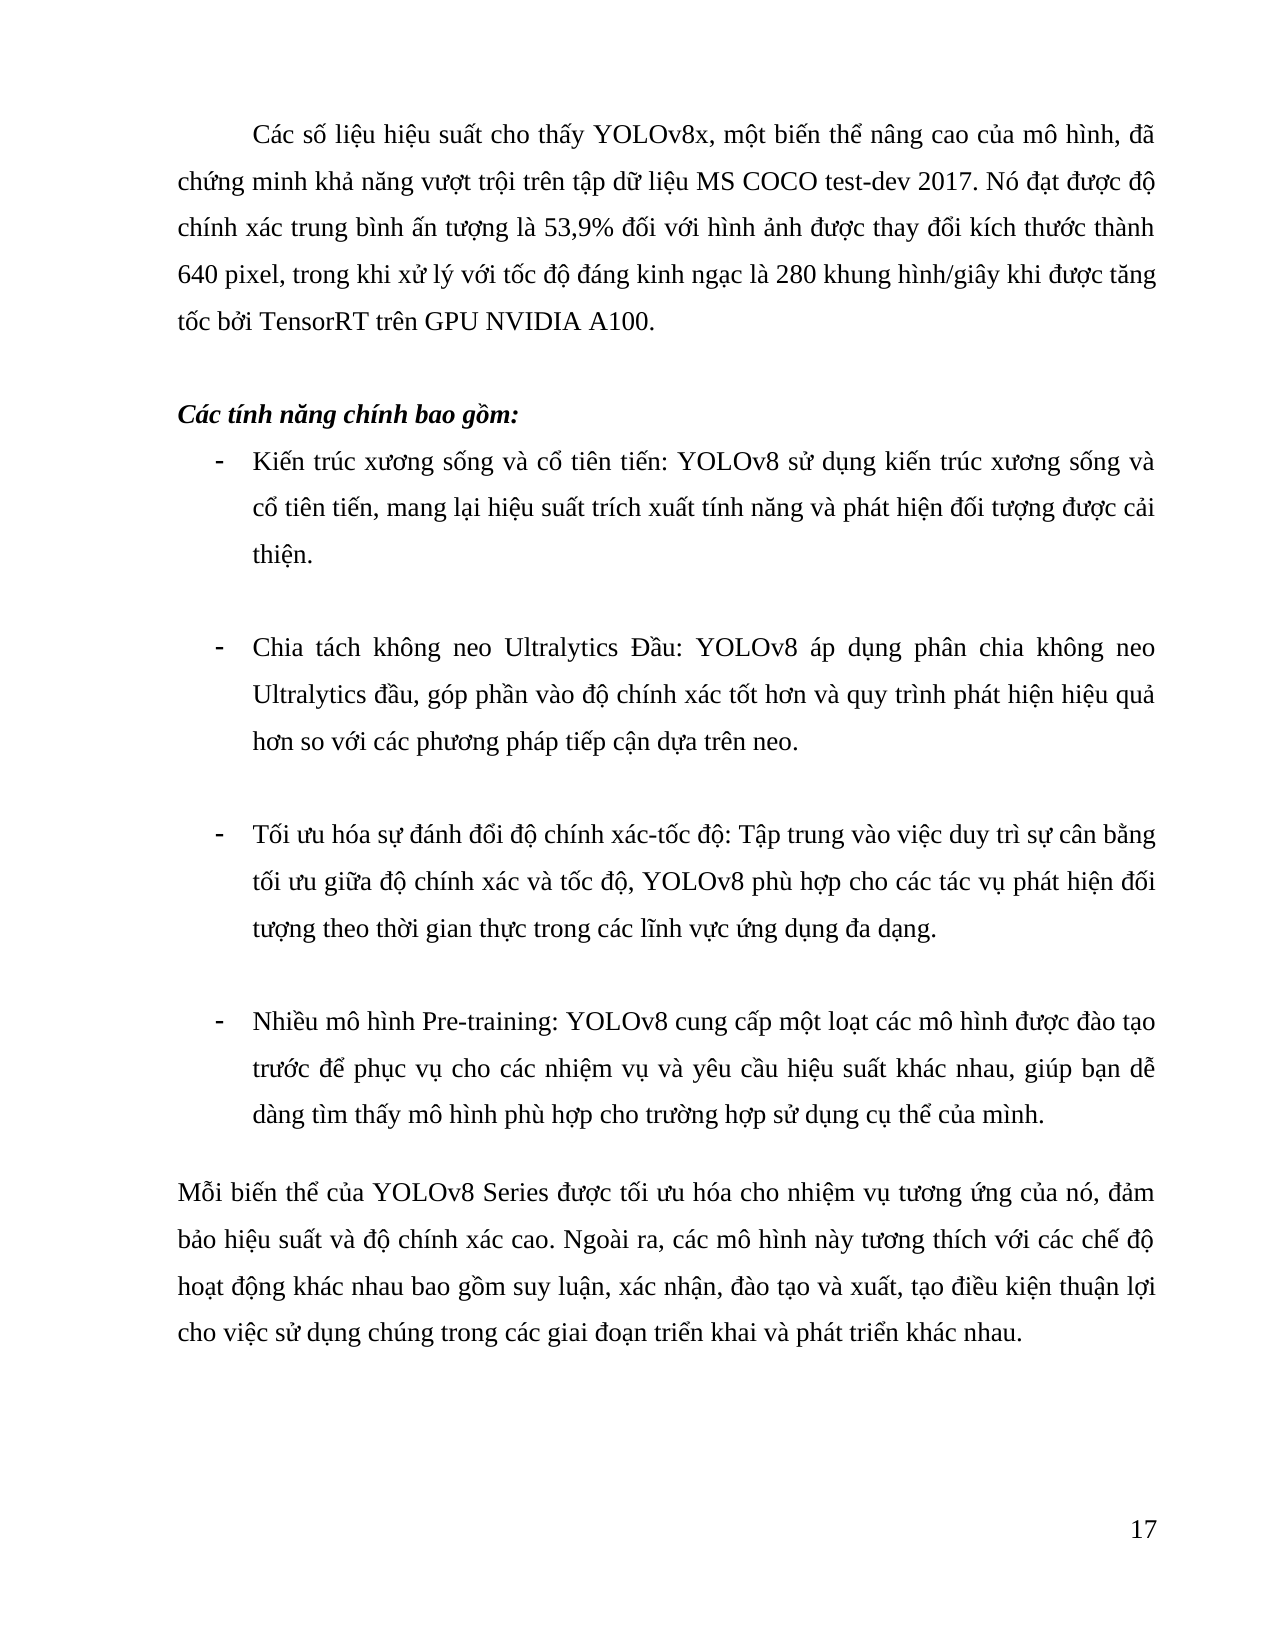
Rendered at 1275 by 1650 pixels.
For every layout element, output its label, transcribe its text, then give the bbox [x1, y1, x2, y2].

text Mỗi biến thể của YOLOv8 Series được tối ưu hóa cho nhiệm vụ tương ứng của nó, đảm bảo hiệu suất và độ chính xác cao. Ngoài ra, các mô hình này tương thích với các chế độ hoạt động khác nhau bao gồm suy luận, xác nhận, đào tạo và xuất, tạo điều kiện thuận lợi cho việc sử dụng chúng trong các giai đoạn triển khai và phát triển khác nhau. [177, 1176, 1157, 1347]
list Chia tách không neo Ultralytics Đầu: YOLOv8 áp dụng phân chia không neo Ultralytics đầu, góp phần vào độ chính xác tốt hơn và quy trình phát hiện hiệu quả hơn so với các phương pháp tiếp cận dựa trên neo. [215, 632, 1157, 756]
list Kiến trúc xương sống và cổ tiên tiến: YOLOv8 sử dụng kiến trúc xương sống và cổ tiên tiến, mang lại hiệu suất trích xuất tính năng và phát hiện đối tượng được cải thiện. [215, 445, 1157, 569]
text Các tính năng chính bao gồm: [177, 398, 1157, 429]
text Các số liệu hiệu suất cho thấy YOLOv8x, một biến thể nâng cao của mô hình, đã chứng minh khả năng vượt trội trên tập dữ liệu MS COCO test-dev 2017. Nó đạt được độ chính xác trung bình ấn tượng là 53,9% đối với hình ảnh được thay đổi kích thước thành 640 pixel, trong khi xử lý với tốc độ đáng kinh ngạc là 280 khung hình/giây khi được tăng tốc bởi TensorRT trên GPU NVIDIA A100. [177, 118, 1157, 336]
list Nhiều mô hình Pre-training: YOLOv8 cung cấp một loạt các mô hình được đào tạo trước để phục vụ cho các nhiệm vụ và yêu cầu hiệu suất khác nhau, giúp bạn dễ dàng tìm thấy mô hình phù hợp cho trường hợp sử dụng cụ thể của mình. [215, 1005, 1157, 1130]
list Tối ưu hóa sự đánh đổi độ chính xác-tốc độ: Tập trung vào việc duy trì sự cân bằng tối ưu giữa độ chính xác và tốc độ, YOLOv8 phù hợp cho các tác vụ phát hiện đối tượng theo thời gian thực trong các lĩnh vực ứng dụng đa dạng. [215, 818, 1157, 943]
